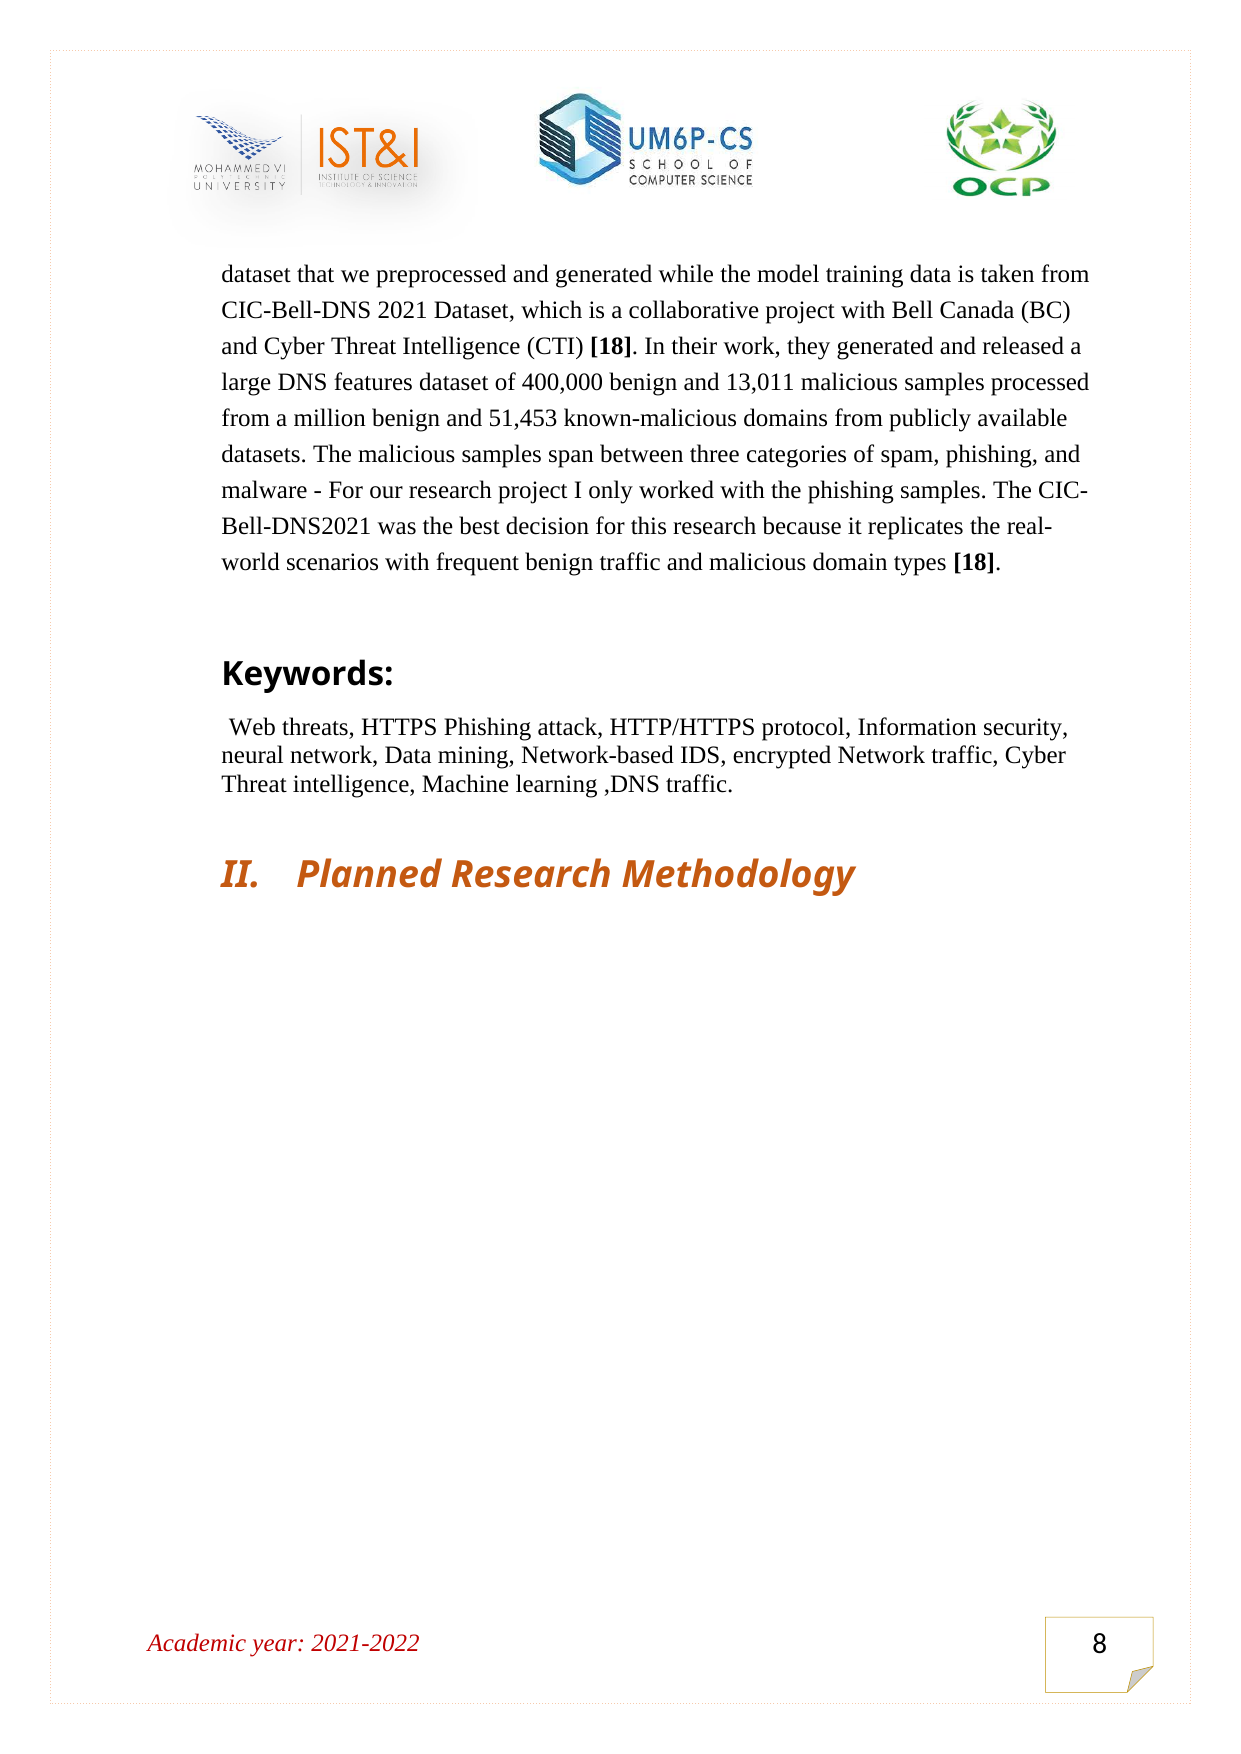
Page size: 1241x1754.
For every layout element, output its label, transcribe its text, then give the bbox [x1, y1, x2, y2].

subtitle Planned Research Methodology [221, 848, 1093, 899]
picture [163, 80, 446, 229]
subtitle Keywords: [147, 649, 1093, 695]
subtitle Web threats, HTTPS Phishing attack, HTTP/HTTPS protocol, Information security, neural network, Data mining, Network-based IDS, encrypted Network traffic, Cyber Threat intelligence, Machine learning ,DNS traffic. [221, 712, 1093, 798]
picture [523, 73, 760, 198]
picture [924, 92, 1075, 200]
